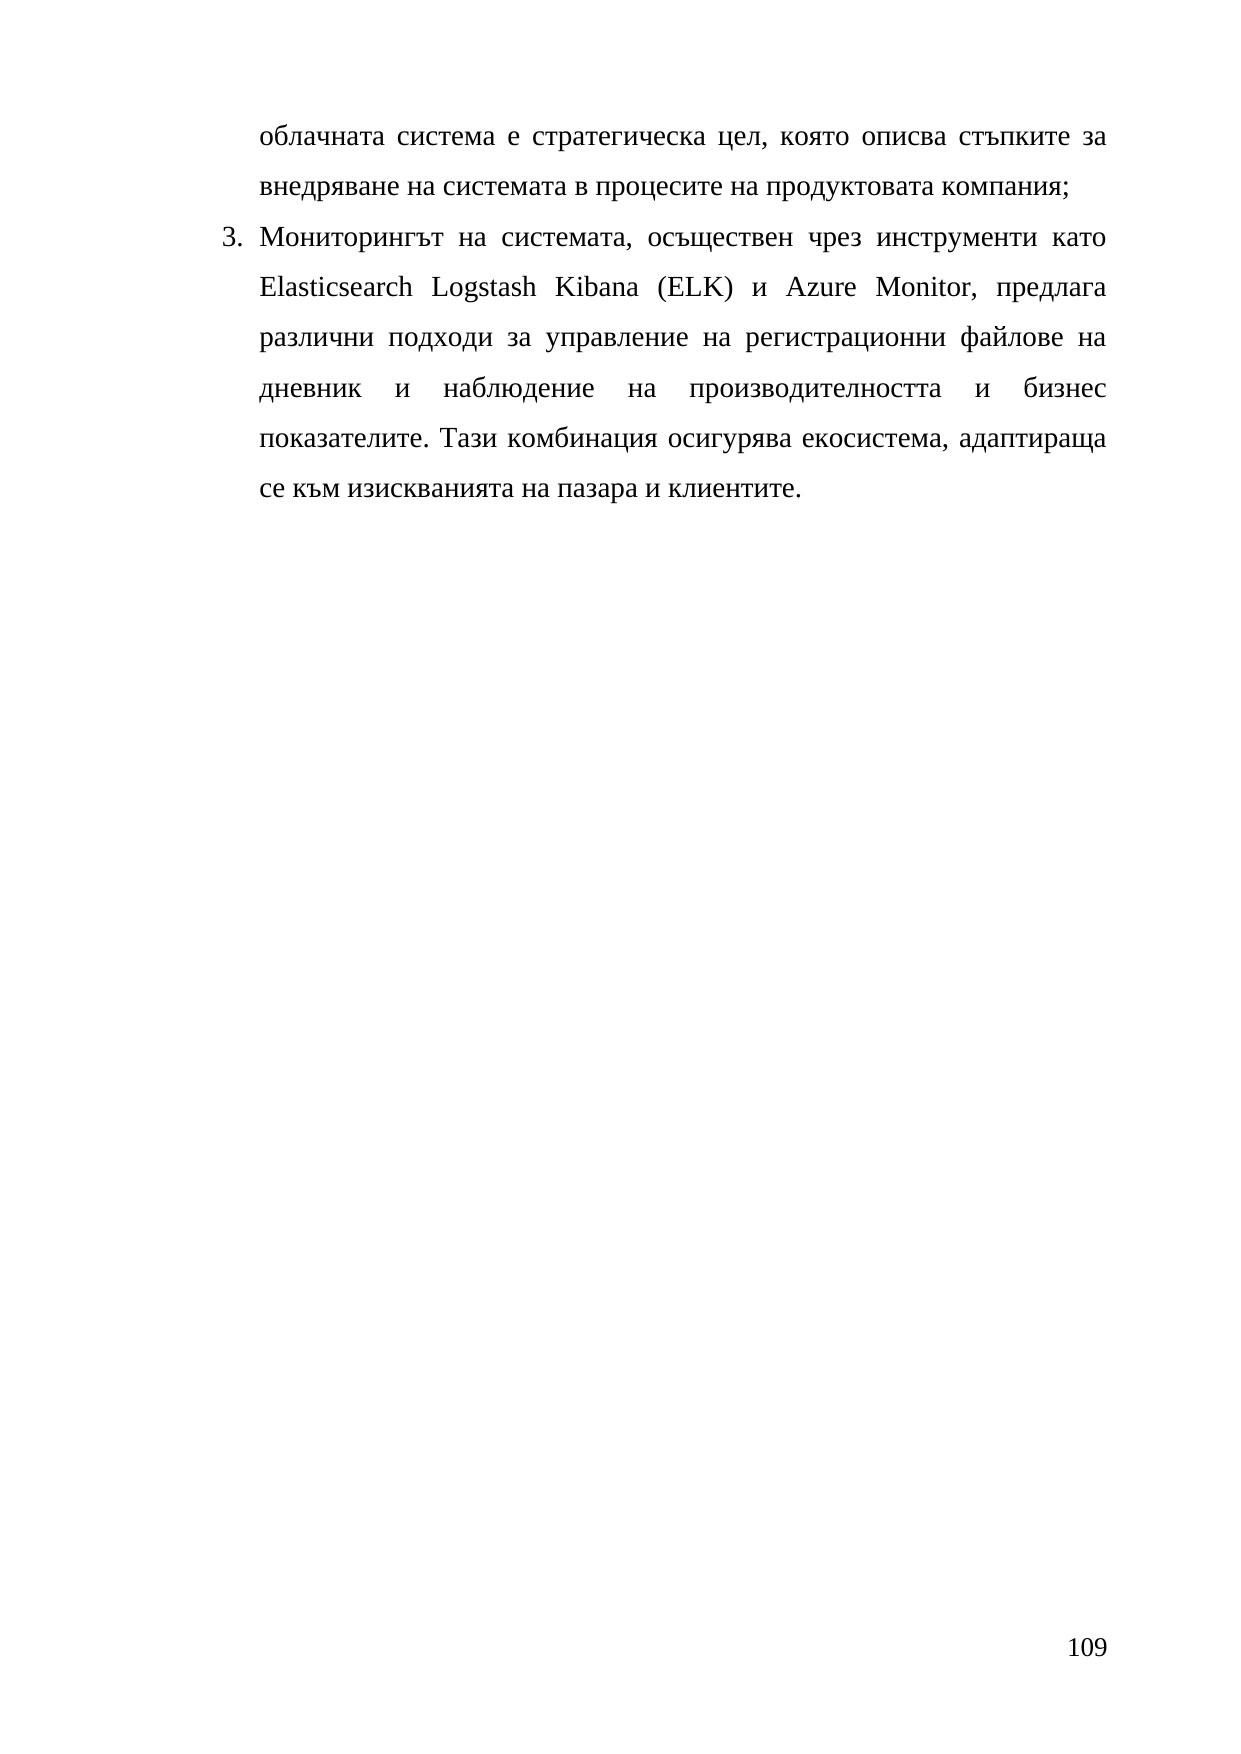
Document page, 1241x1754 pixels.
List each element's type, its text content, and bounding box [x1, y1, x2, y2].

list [222, 118, 1107, 202]
list Мониторингът на системата, осъществен чрез инструменти като Elasticsearch Logstash Kibana (ELK) и Azure Monitor, предлага различни подходи за управление на регистрационни файлове на дневник и наблюдение на производителността и бизнес показателите. Тази комбинация осигурява екосистема, адаптираща се към изискванията на пазара и клиентите. [222, 219, 1107, 504]
